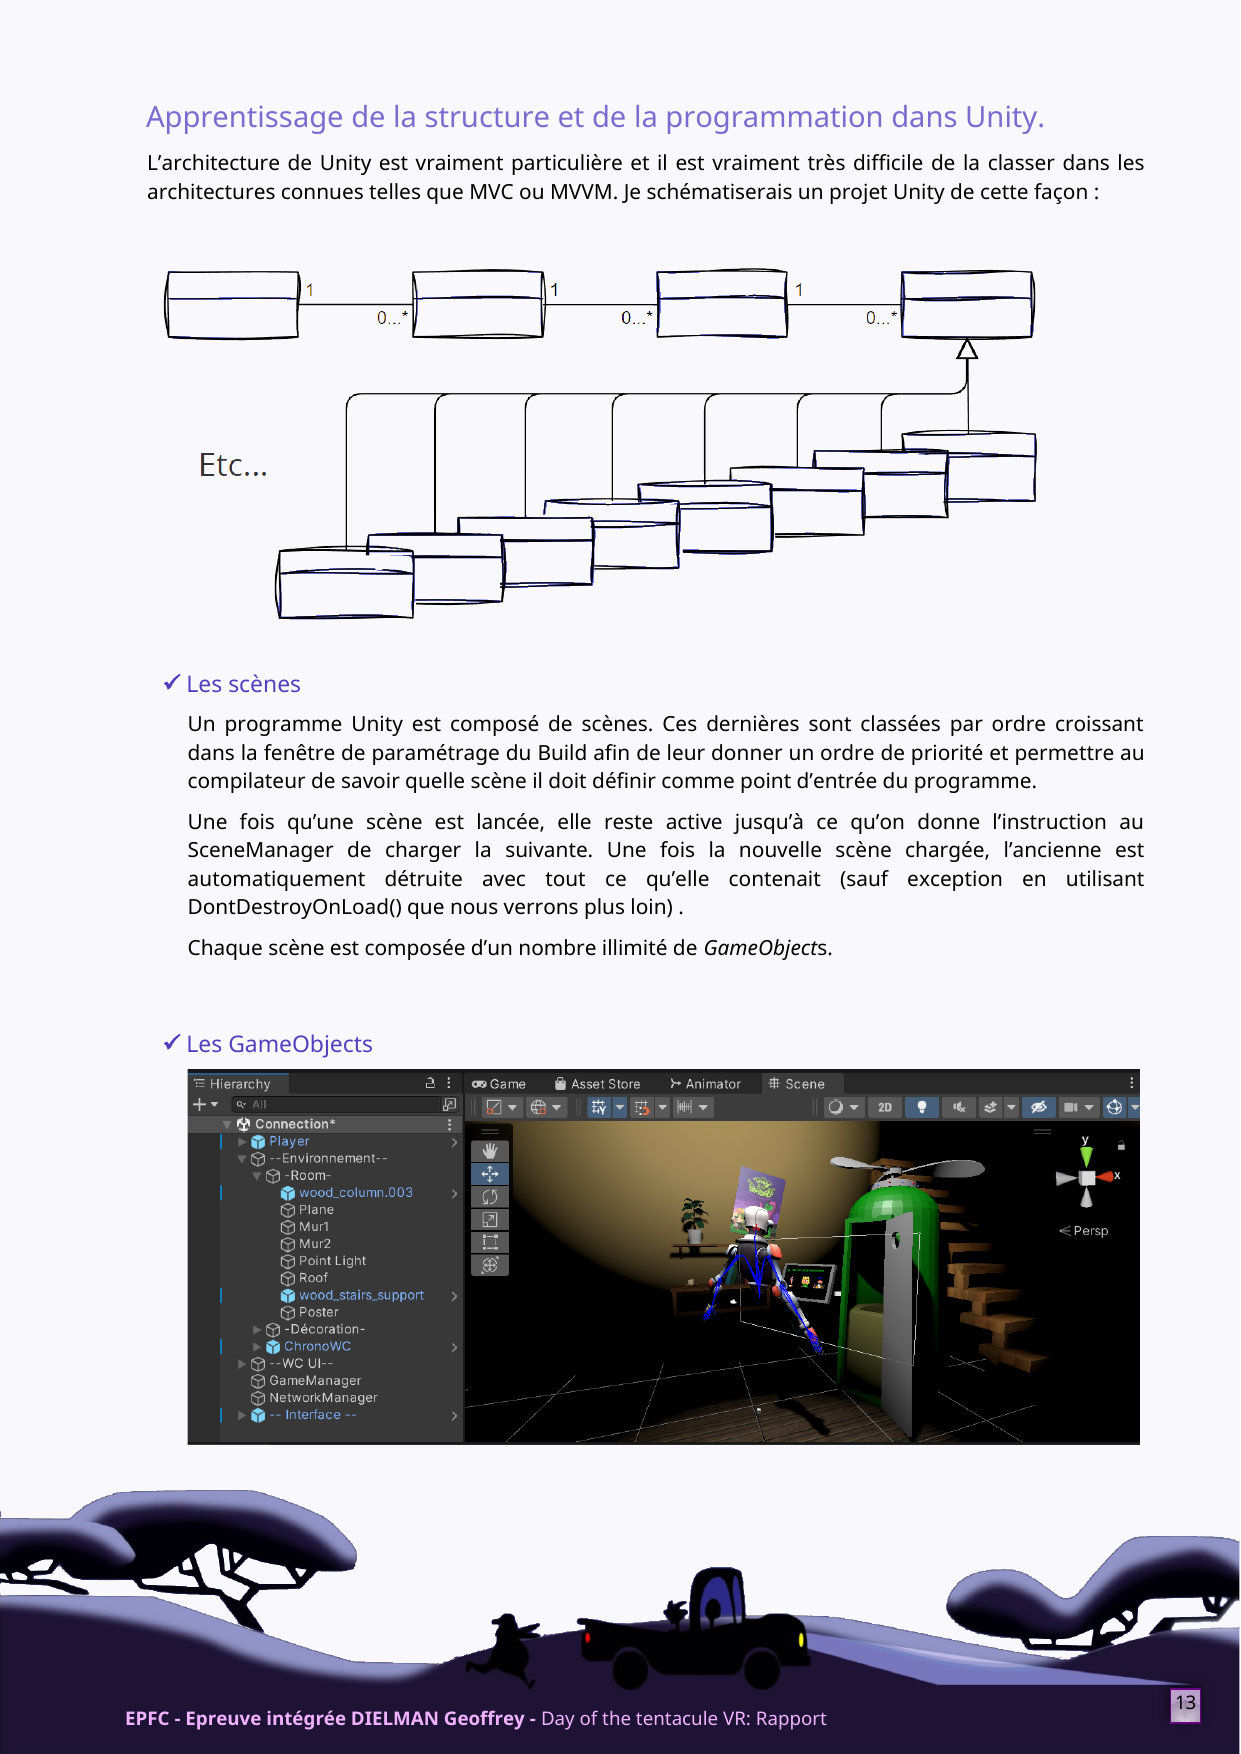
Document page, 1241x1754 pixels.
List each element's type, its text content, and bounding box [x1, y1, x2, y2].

text Chaque scène est composée d’un nombre illimité de GameObjects. [187, 933, 1146, 962]
subtitle Les scènes [162, 667, 1146, 699]
picture [187, 1069, 1140, 1445]
subtitle Apprentissage de la structure et de la programmation dans Unity. [146, 96, 1146, 136]
text Un programme Unity est composé de scènes. Ces dernières sont classées par ordre croissant dans la fenêtre de paramétrage du Build afin de leur donner un ordre de priorité et permettre au compilateur de savoir quelle scène il doit définir comme point d’entrée du programme. [187, 709, 1146, 794]
subtitle Les GameObjects [162, 1028, 1146, 1059]
picture [0, 1479, 1240, 1754]
picture [157, 258, 1046, 630]
text Une fois qu’une scène est lancée, elle reste active jusqu’à ce qu’on donne l’instruction au SceneManager de charger la suivante. Une fois la nouvelle scène chargée, l’ancienne est automatiquement détruite avec tout ce qu’elle contenait (sauf exception en utilisant DontDestroyOnLoad() que nous verrons plus loin) . [187, 807, 1146, 921]
text L’architecture de Unity est vraiment particulière et il est vraiment très difficile de la classer dans les architectures connues telles que MVC ou MVVM. Je schématiserais un projet Unity de cette façon : [147, 148, 1146, 205]
